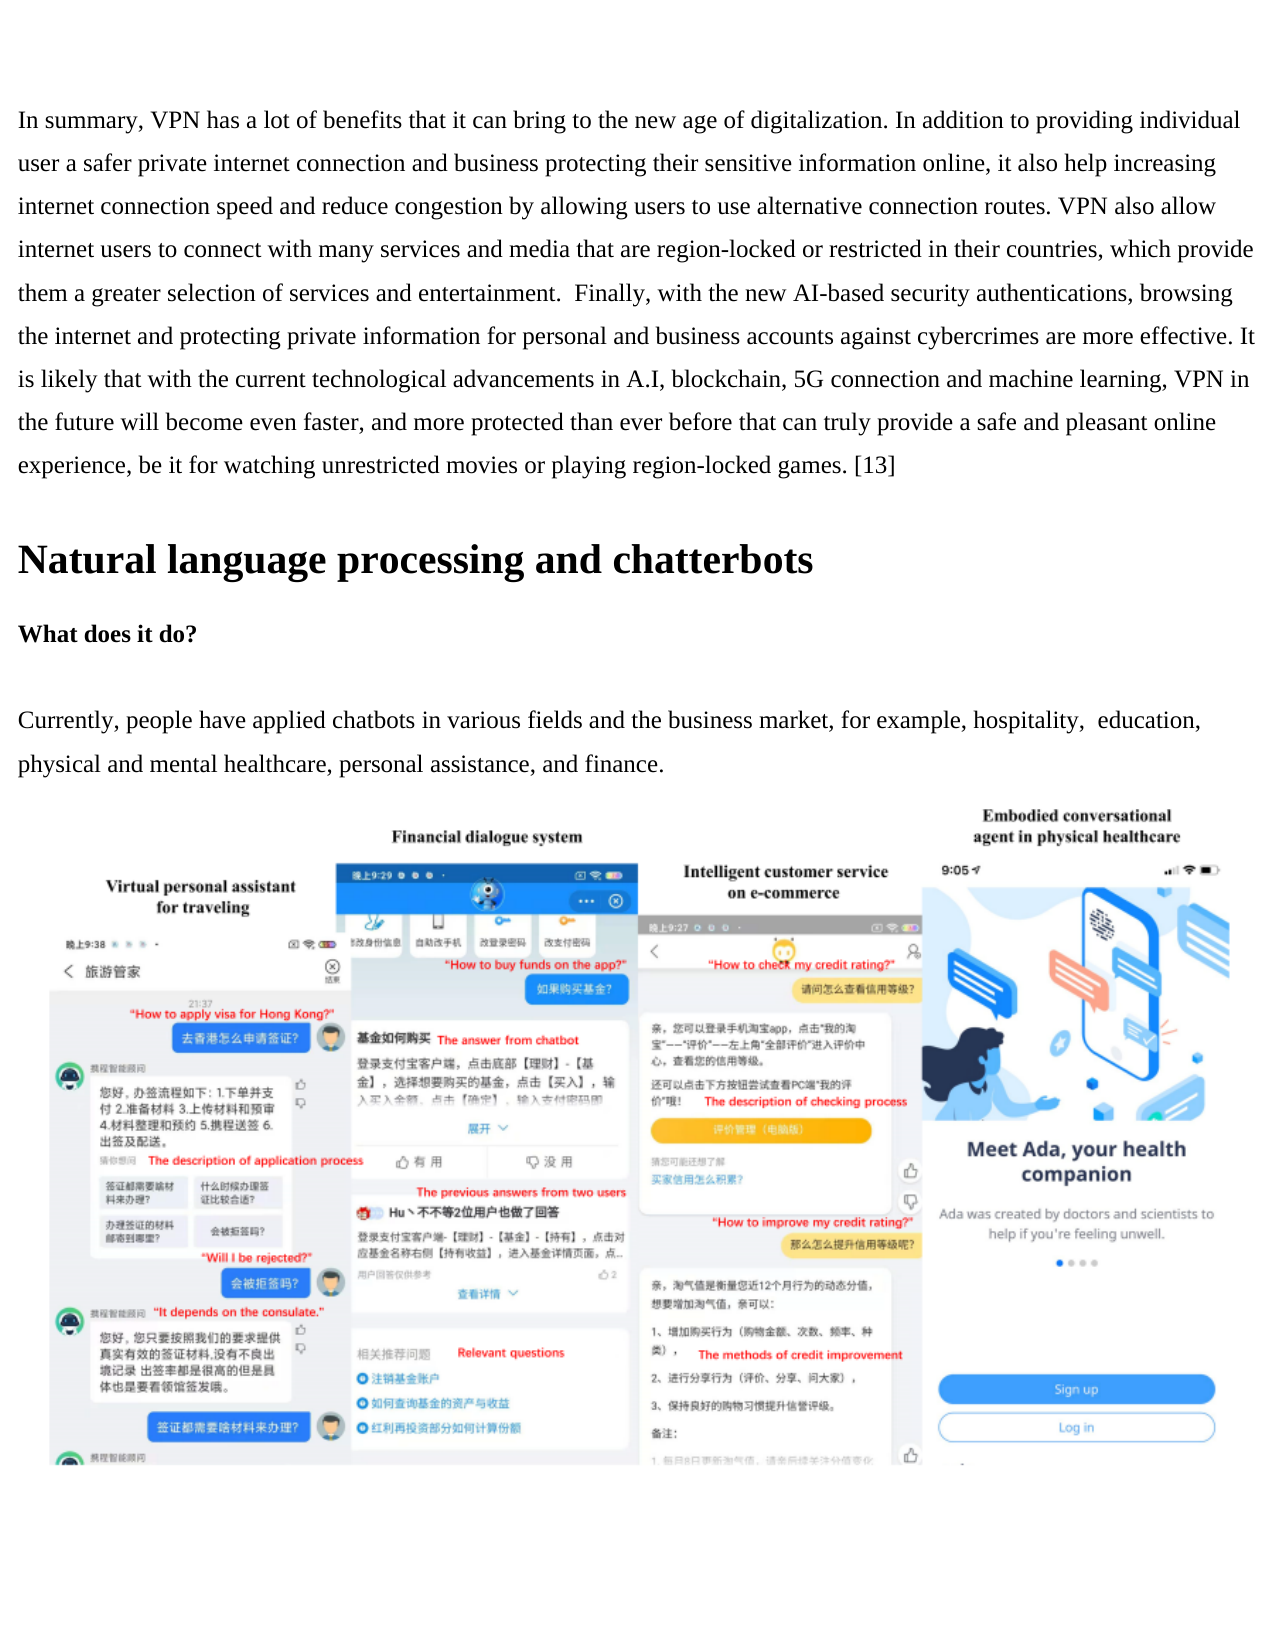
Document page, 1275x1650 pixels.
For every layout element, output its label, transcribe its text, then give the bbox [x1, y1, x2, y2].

picture [17, 791, 1258, 1478]
text In summary, VPN has a lot of benefits that it can bring to the new age of digitalization. In addition to providing individual user a safer private internet connection and business protecting their sensitive information online, it also help increasing internet connection speed and reduce congestion by allowing users to use alternative connection routes. VPN also allow internet users to connect with many services and media that are region-locked or restricted in their countries, which provide them a greater selection of services and entertainment. Finally, with the new AI-based security authentications, browsing the internet and protecting private information for personal and business accounts against cybercrimes are more effective. It is likely that with the current technological advancements in A.I, blockchain, 5G connection and machine learning, VPN in the future will become even faster, and more protected than ever before that can truly provide a safe and pleasant online experience, be it for watching unrestricted movies or playing region-locked games. [13] [18, 105, 1257, 479]
text Currently, people have applied chatbots in various fields and the business market, for example, hospitality, education, physical and mental healthcare, personal assistance, and finance. [18, 706, 1257, 777]
text What does it do? [18, 619, 1257, 648]
subtitle Natural language processing and chatterbots [18, 535, 1257, 583]
